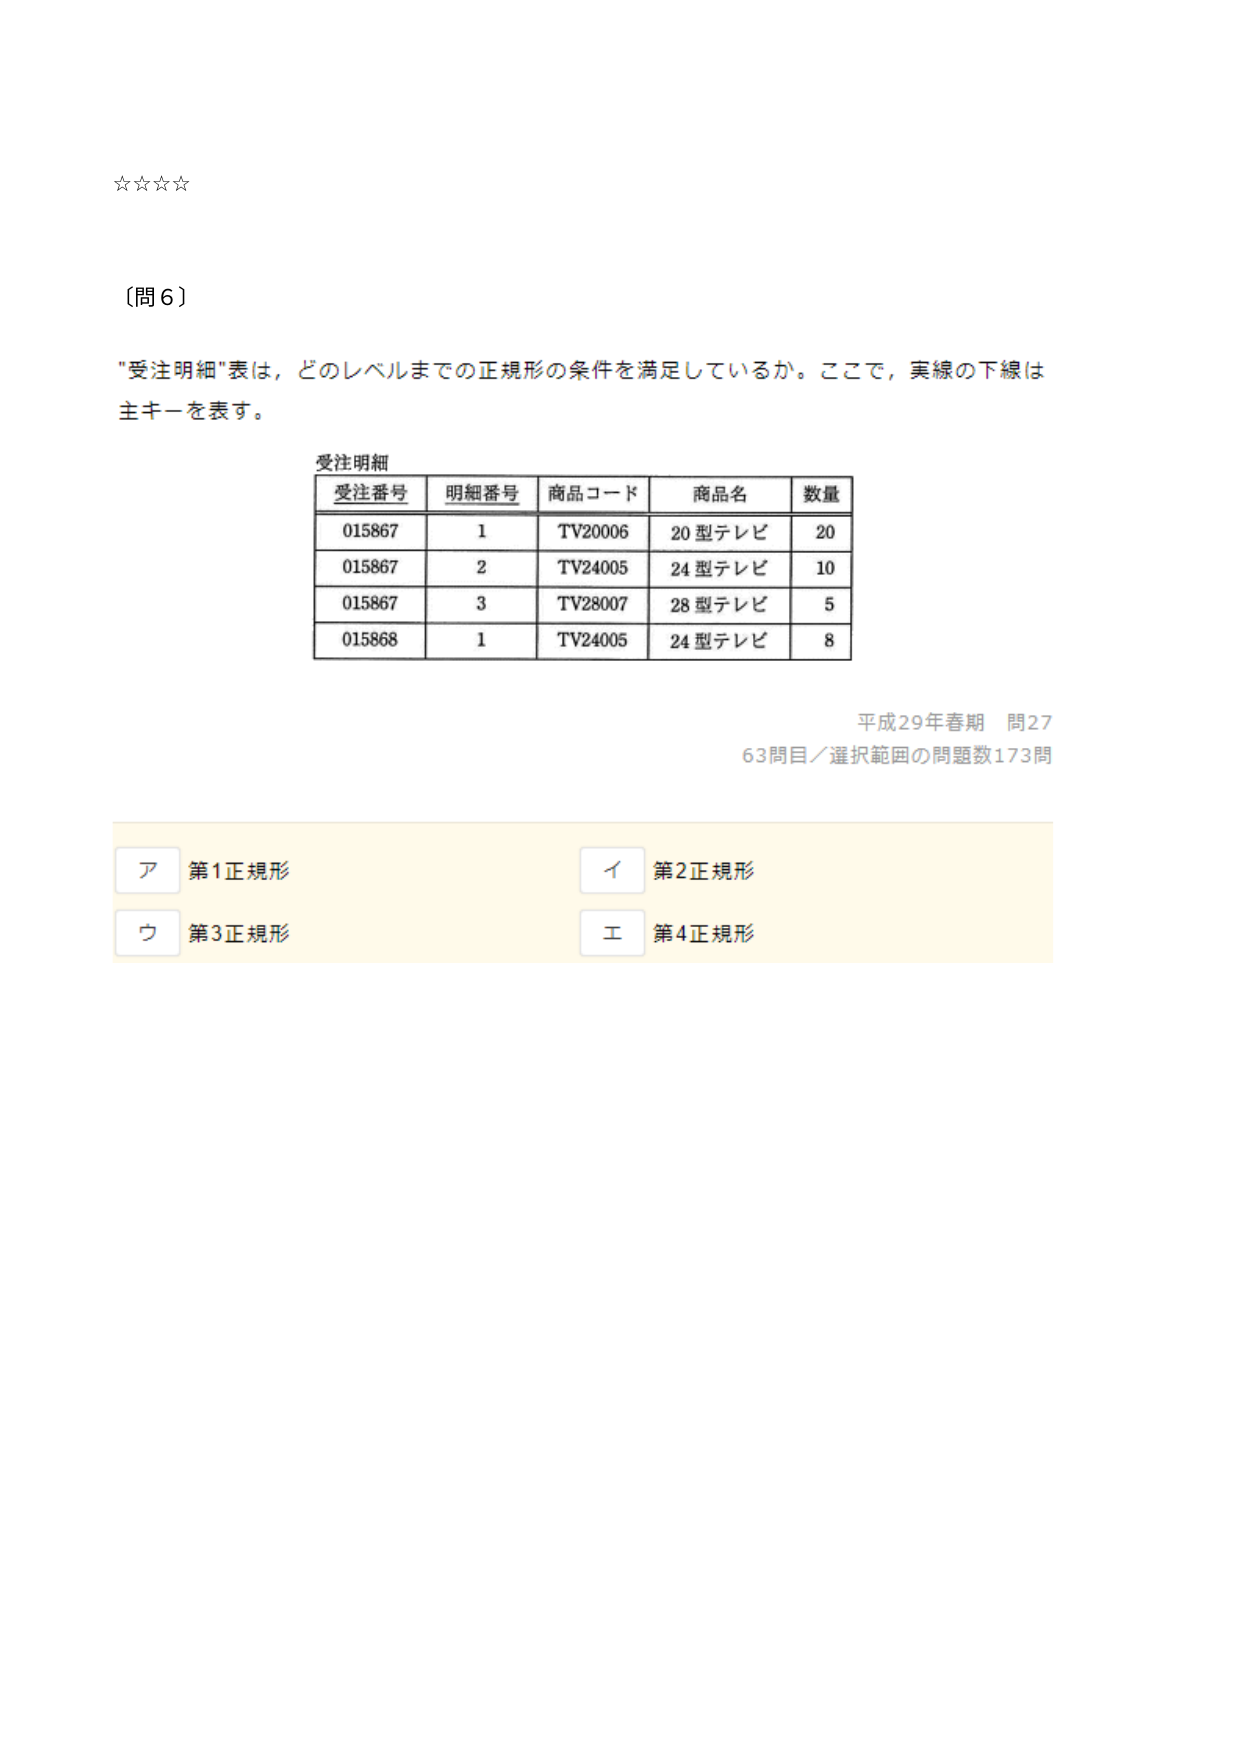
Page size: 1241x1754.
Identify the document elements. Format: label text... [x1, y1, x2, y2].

picture [112, 352, 1054, 963]
text 〔問６〕 [112, 277, 1128, 314]
text ☆☆☆☆ [112, 164, 1128, 202]
